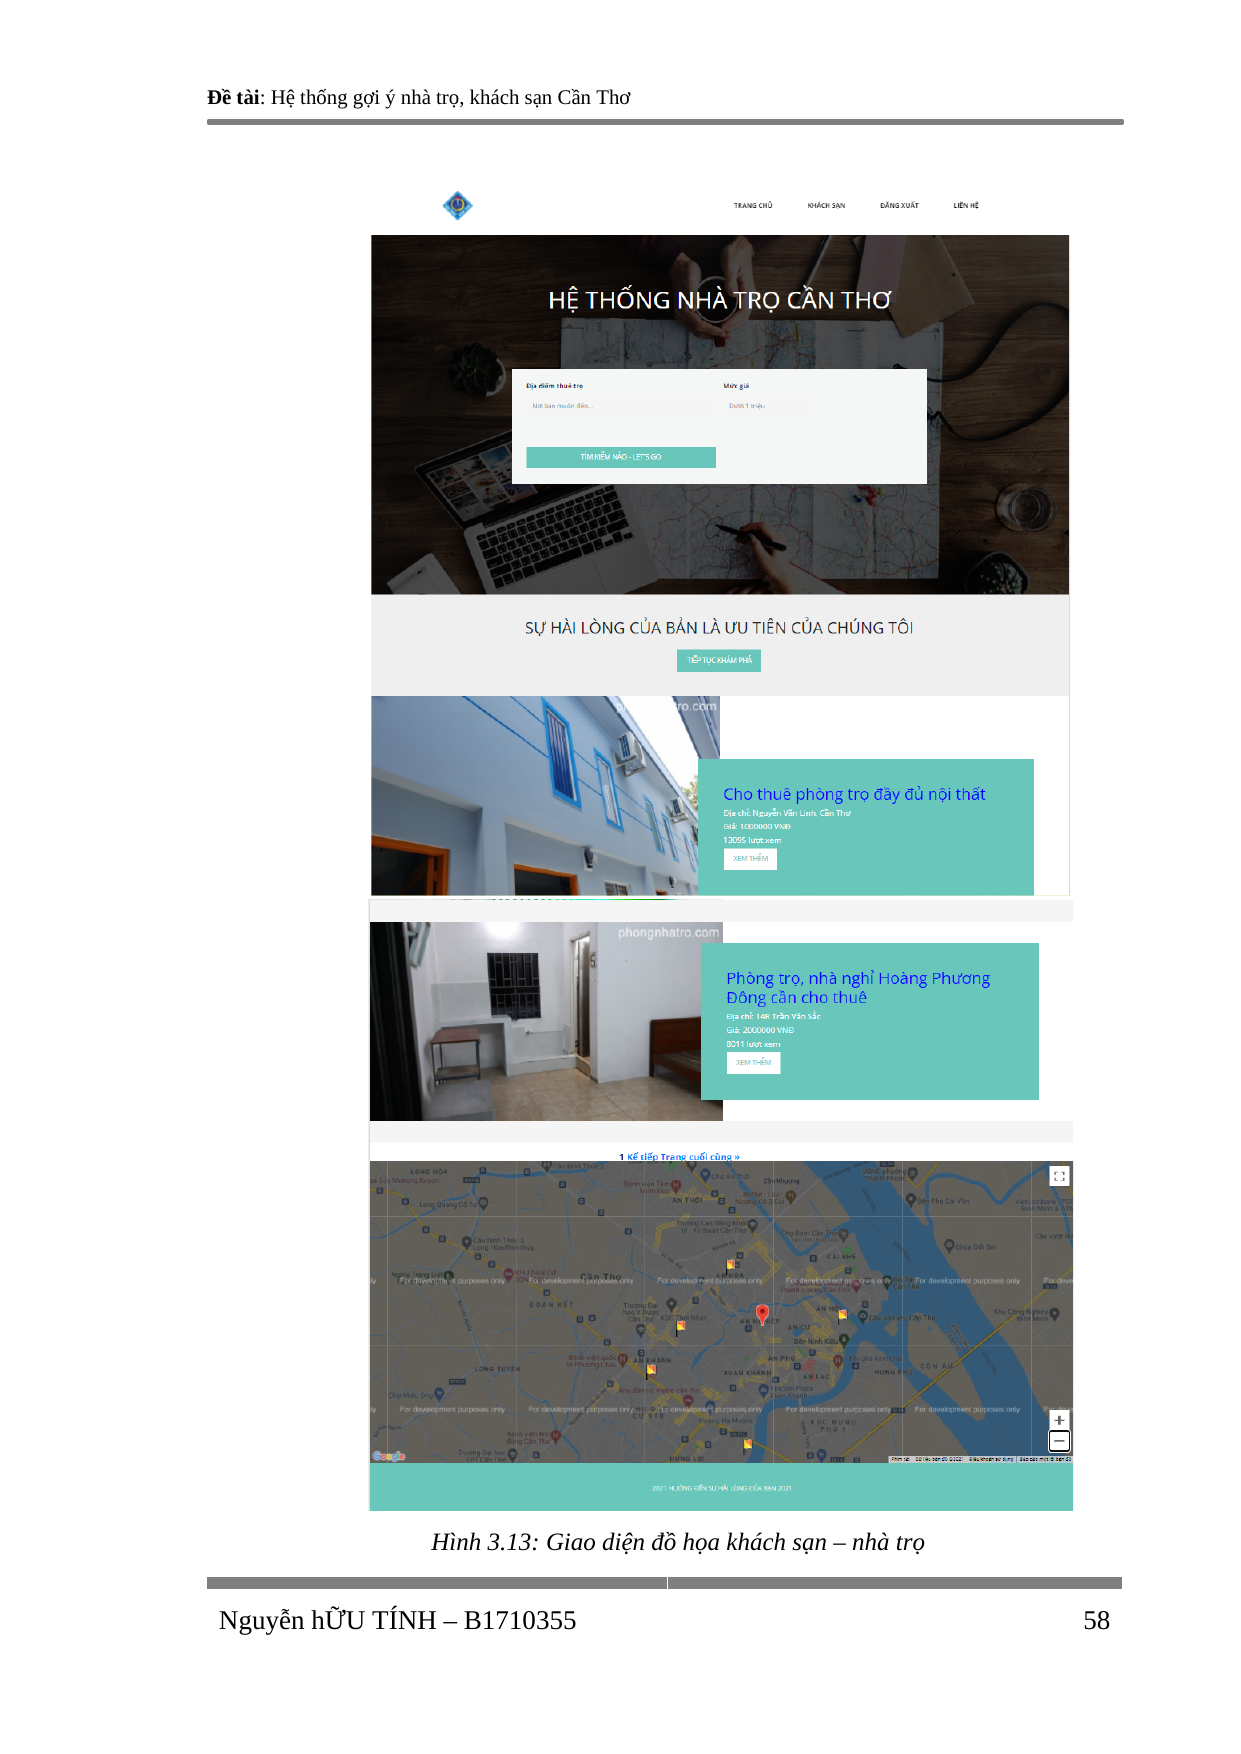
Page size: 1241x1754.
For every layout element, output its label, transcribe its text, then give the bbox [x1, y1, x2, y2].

picture [371, 177, 1071, 896]
picture [368, 899, 1074, 1511]
text Hình 3.13: Giao diện đồ họa khách sạn – nhà trọ [207, 1527, 1122, 1556]
